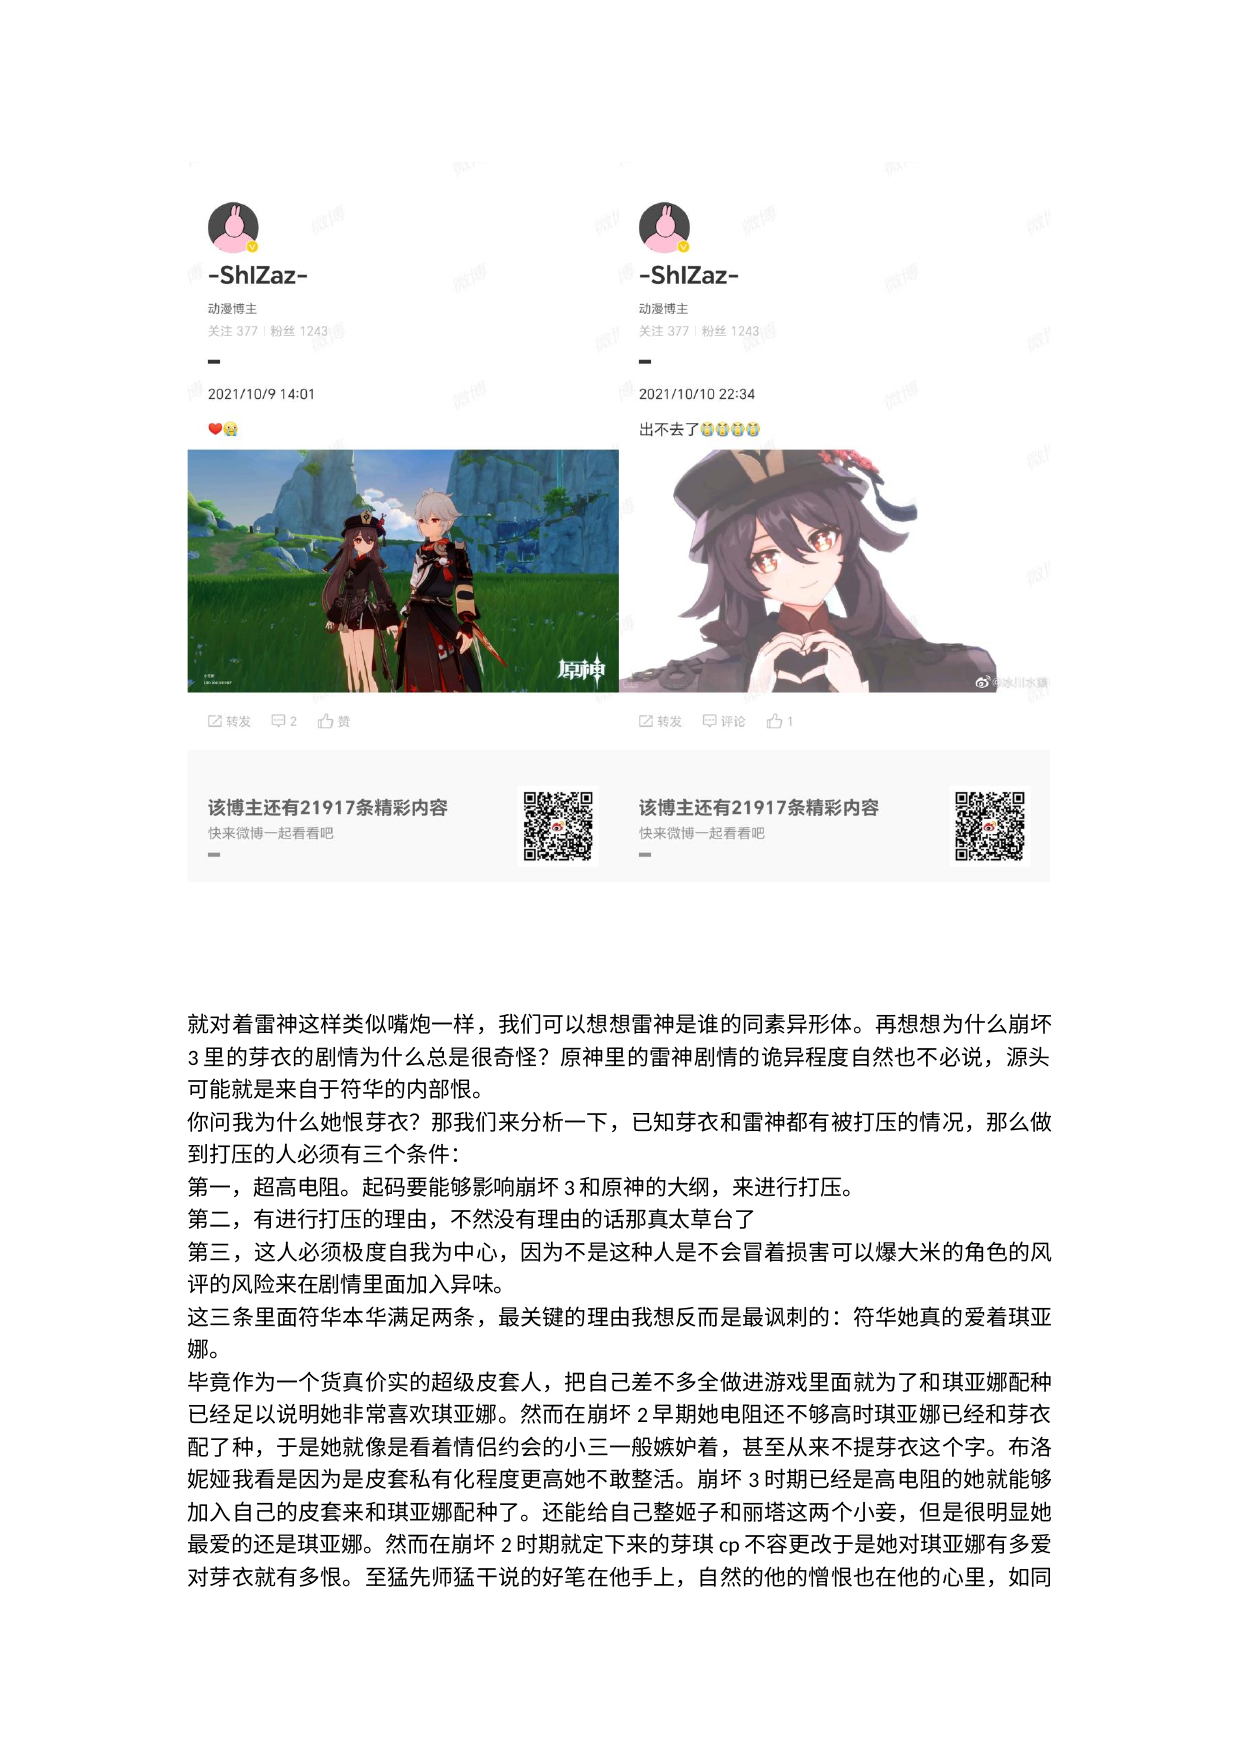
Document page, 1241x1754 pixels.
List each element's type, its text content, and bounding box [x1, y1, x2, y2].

picture [187, 162, 1050, 882]
text 第二，有进行打压的理由，不然没有理由的话那真太草台了 [187, 1202, 1053, 1234]
text 这三条里面符华本华满足两条，最关键的理由我想反而是最讽刺的：符华她真的爱着琪亚娜。 [187, 1299, 1053, 1364]
text 你问我为什么她恨芽衣？那我们来分析一下，已知芽衣和雷神都有被打压的情况，那么做到打压的人必须有三个条件： [187, 1104, 1053, 1169]
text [187, 1364, 1053, 1592]
text 第三，这人必须极度自我为中心，因为不是这种人是不会冒着损害可以爆大米的角色的风评的风险来在剧情里面加入异味。 [187, 1234, 1053, 1299]
text 就对着雷神这样类似嘴炮一样，我们可以想想雷神是谁的同素异形体。再想想为什么崩坏3里的芽衣的剧情为什么总是很奇怪？原神里的雷神剧情的诡异程度自然也不必说，源头可能就是来自于符华的内部恨。 [187, 1007, 1053, 1104]
text 第一，超高电阻。起码要能够影响崩坏3和原神的大纲，来进行打压。 [187, 1169, 1053, 1202]
